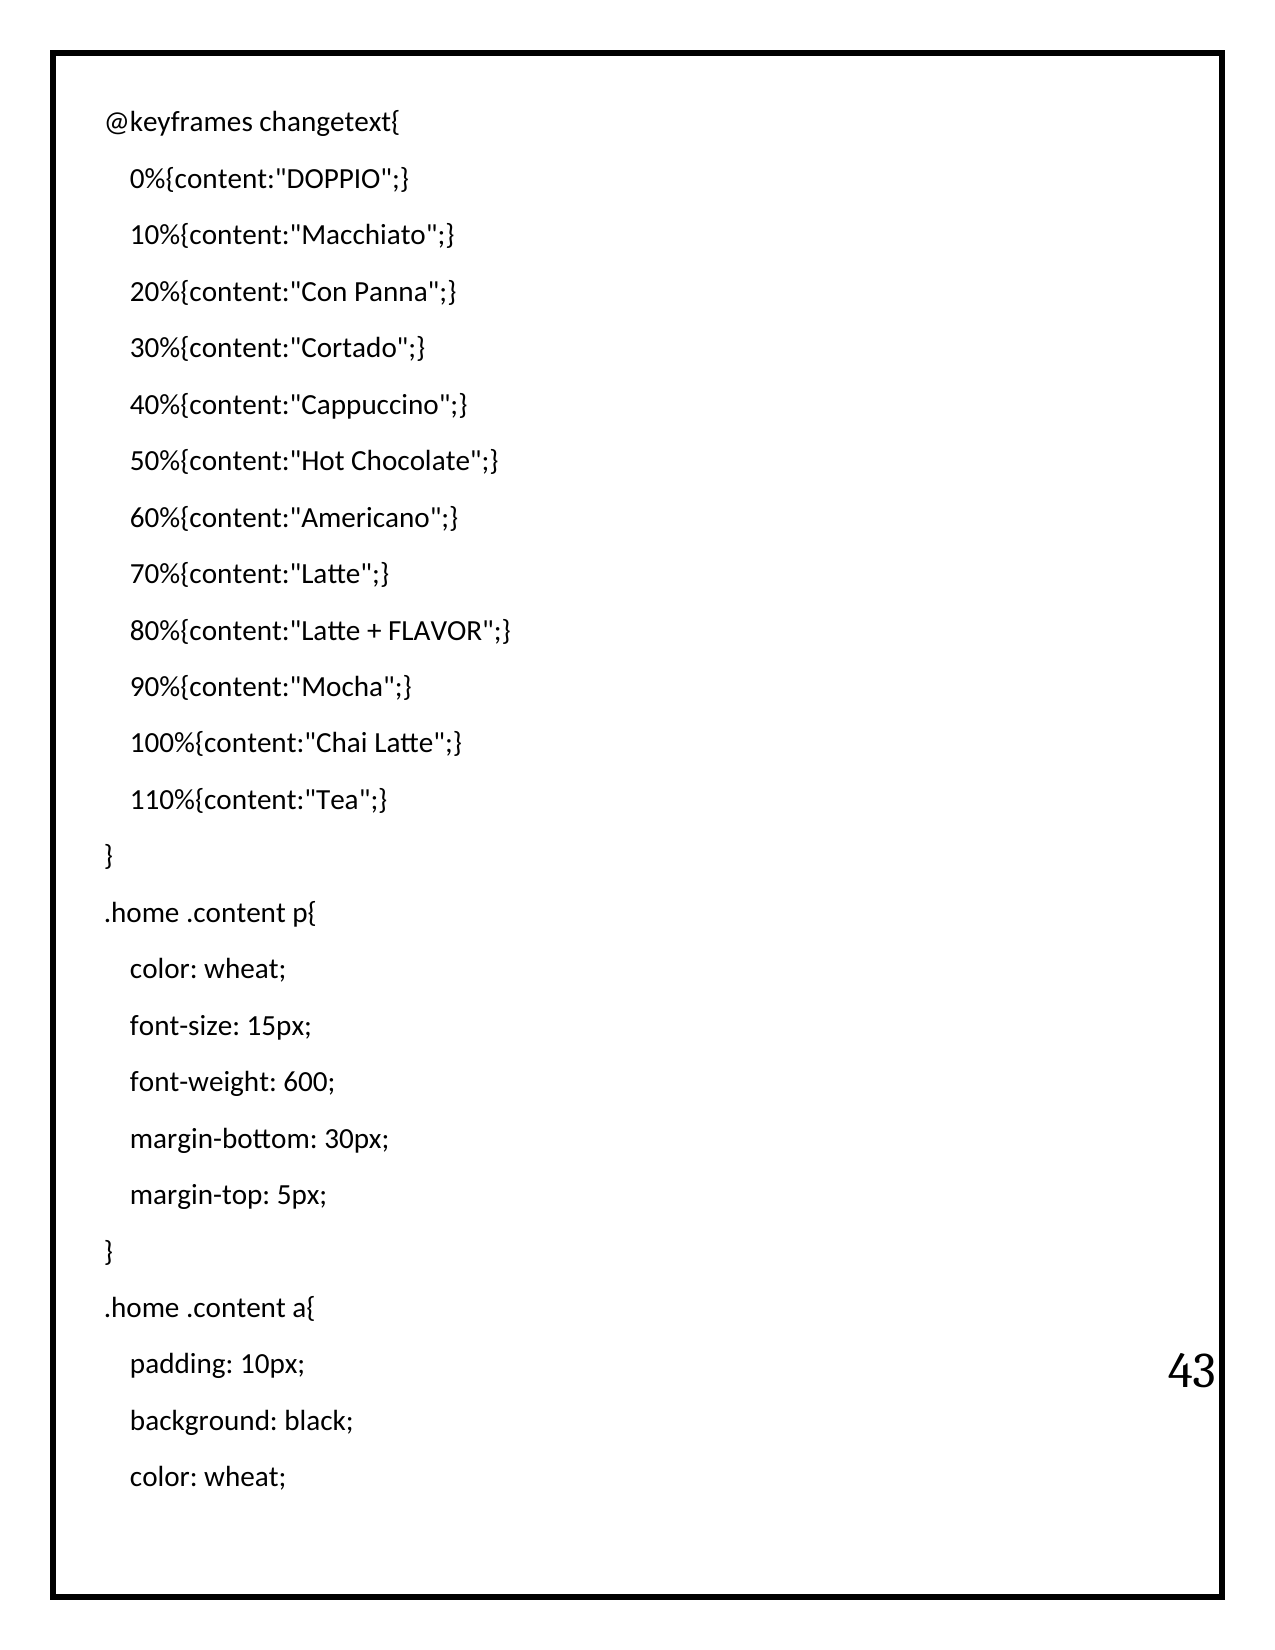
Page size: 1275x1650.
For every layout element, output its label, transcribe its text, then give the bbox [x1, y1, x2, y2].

text 70%{content:"Latte";} [103, 555, 1167, 591]
text 90%{content:"Mocha";} [103, 668, 1167, 704]
text } [103, 1233, 1167, 1268]
text 100%{content:"Chai Latte";} [103, 724, 1167, 760]
text 80%{content:"Latte + FLAVOR";} [103, 612, 1167, 647]
text 40%{content:"Cappuccino";} [103, 386, 1167, 421]
text @keyframes changetext{ [103, 103, 1167, 139]
text padding: 10px; [103, 1346, 1167, 1381]
text 60%{content:"Americano";} [103, 499, 1167, 534]
text 20%{content:"Con Panna";} [103, 273, 1167, 308]
text color: wheat; [103, 1458, 1167, 1494]
text font-weight: 600; [103, 1063, 1167, 1099]
text margin-bottom: 30px; [103, 1120, 1167, 1155]
text 10%{content:"Macchiato";} [103, 216, 1167, 252]
text margin-top: 5px; [103, 1176, 1167, 1212]
text 110%{content:"Tea";} [103, 781, 1167, 817]
text .home .content a{ [103, 1289, 1167, 1325]
text background: black; [103, 1402, 1167, 1438]
text } [103, 837, 1167, 873]
text font-size: 15px; [103, 1007, 1167, 1042]
text color: wheat; [103, 950, 1167, 986]
text 30%{content:"Cortado";} [103, 329, 1167, 365]
text .home .content p{ [103, 894, 1167, 929]
text 0%{content:"DOPPIO";} [103, 160, 1167, 196]
text 50%{content:"Hot Chocolate";} [103, 442, 1167, 478]
